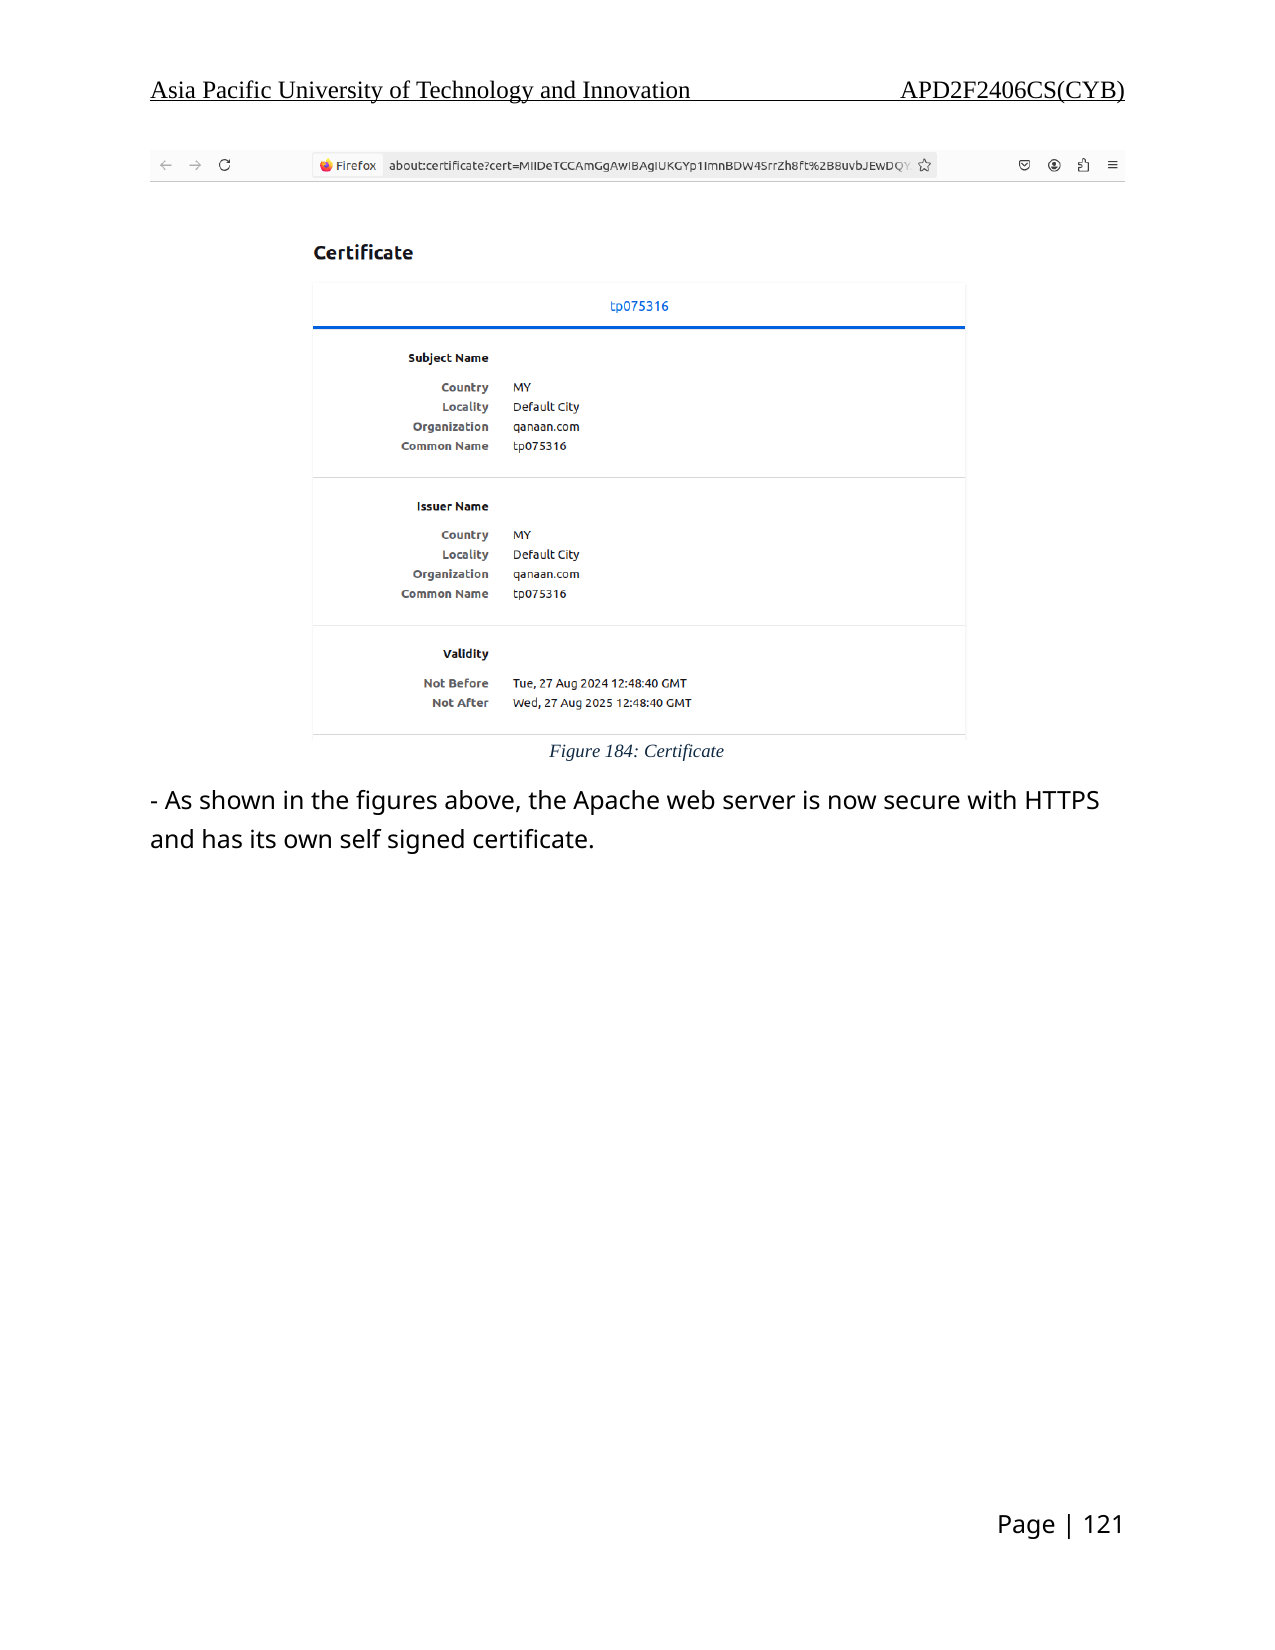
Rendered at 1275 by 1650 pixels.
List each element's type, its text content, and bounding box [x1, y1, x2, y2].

picture [150, 150, 1125, 740]
text - As shown in the figures above, the Apache web server is now secure with HTTPS and has its own self signed certificate. [150, 782, 1125, 856]
text Figure 184: Certificate [150, 740, 1125, 762]
